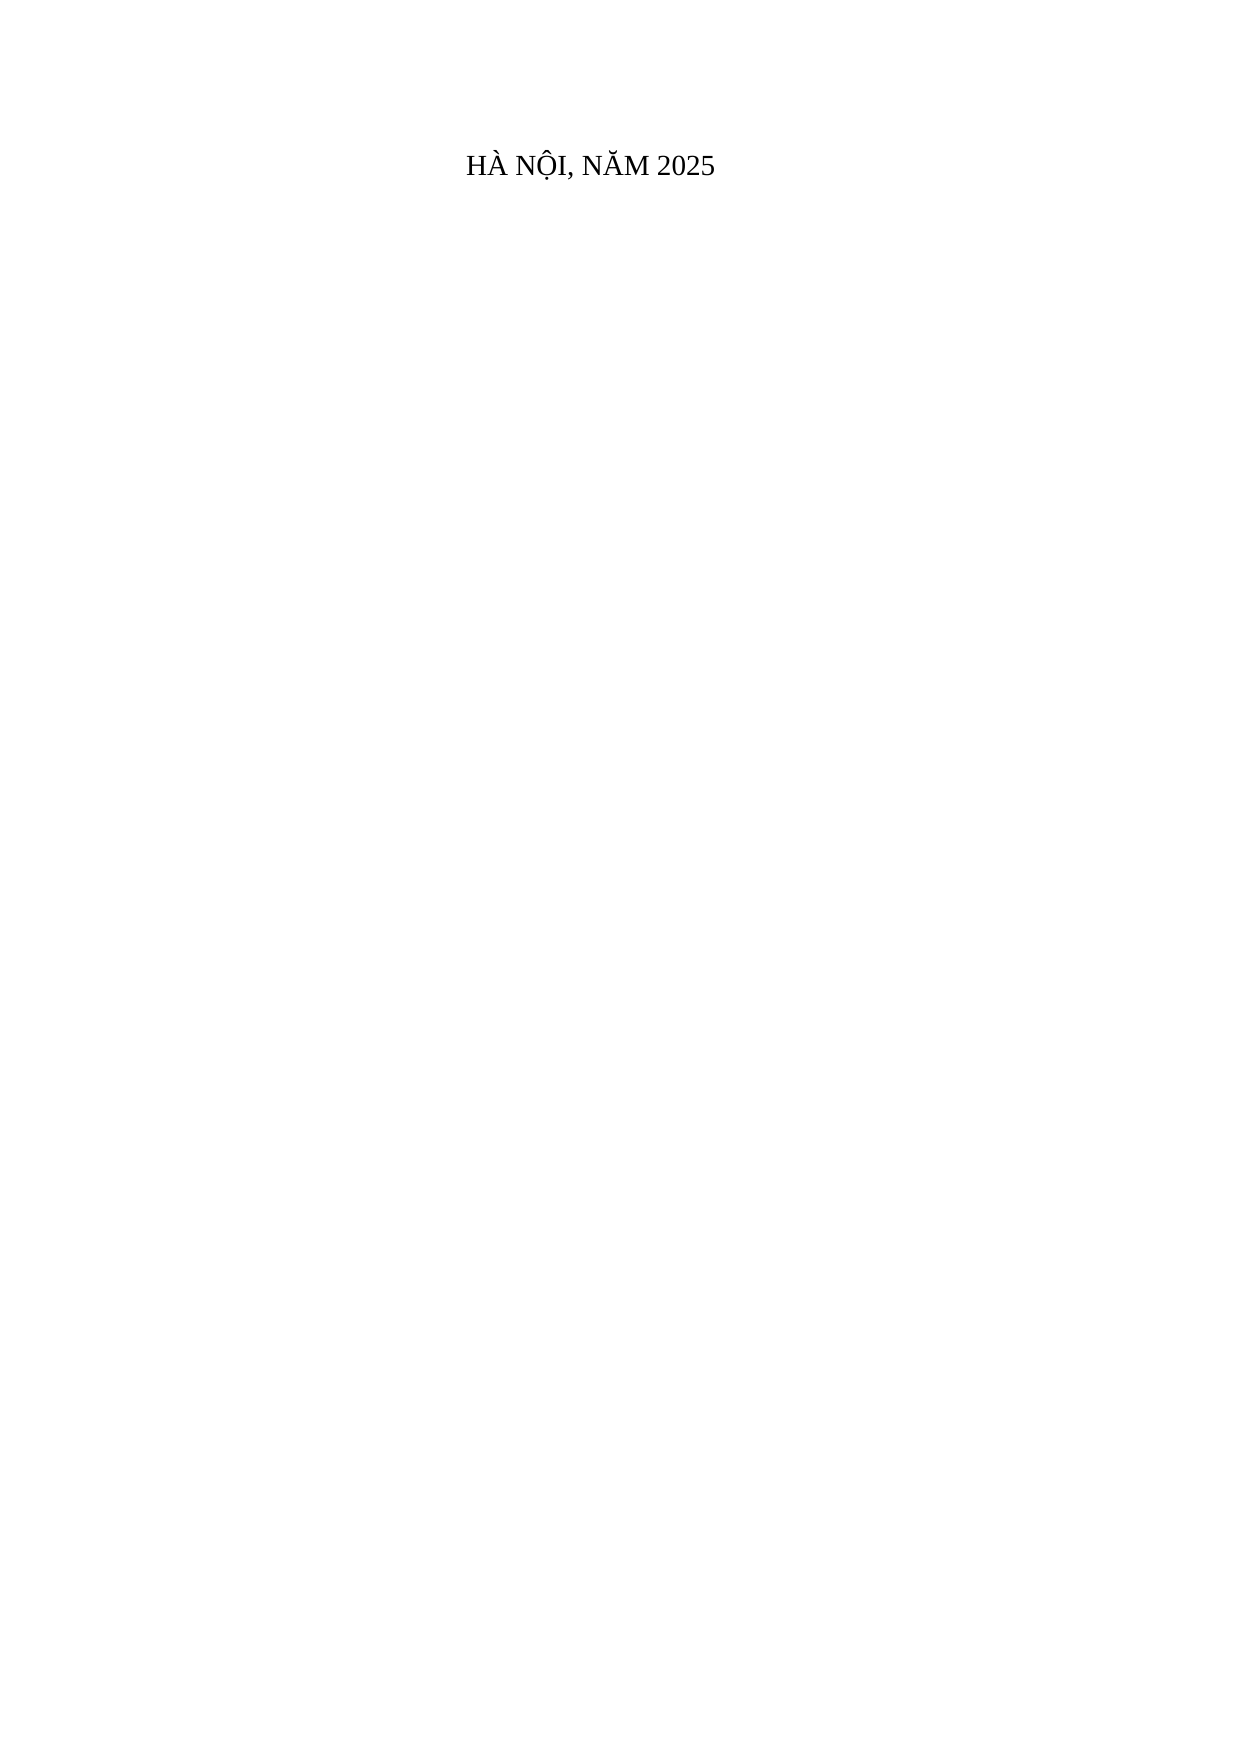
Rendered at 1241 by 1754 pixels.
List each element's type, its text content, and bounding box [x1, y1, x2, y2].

text HÀ NỘI, NĂM 2025 [118, 148, 1063, 181]
